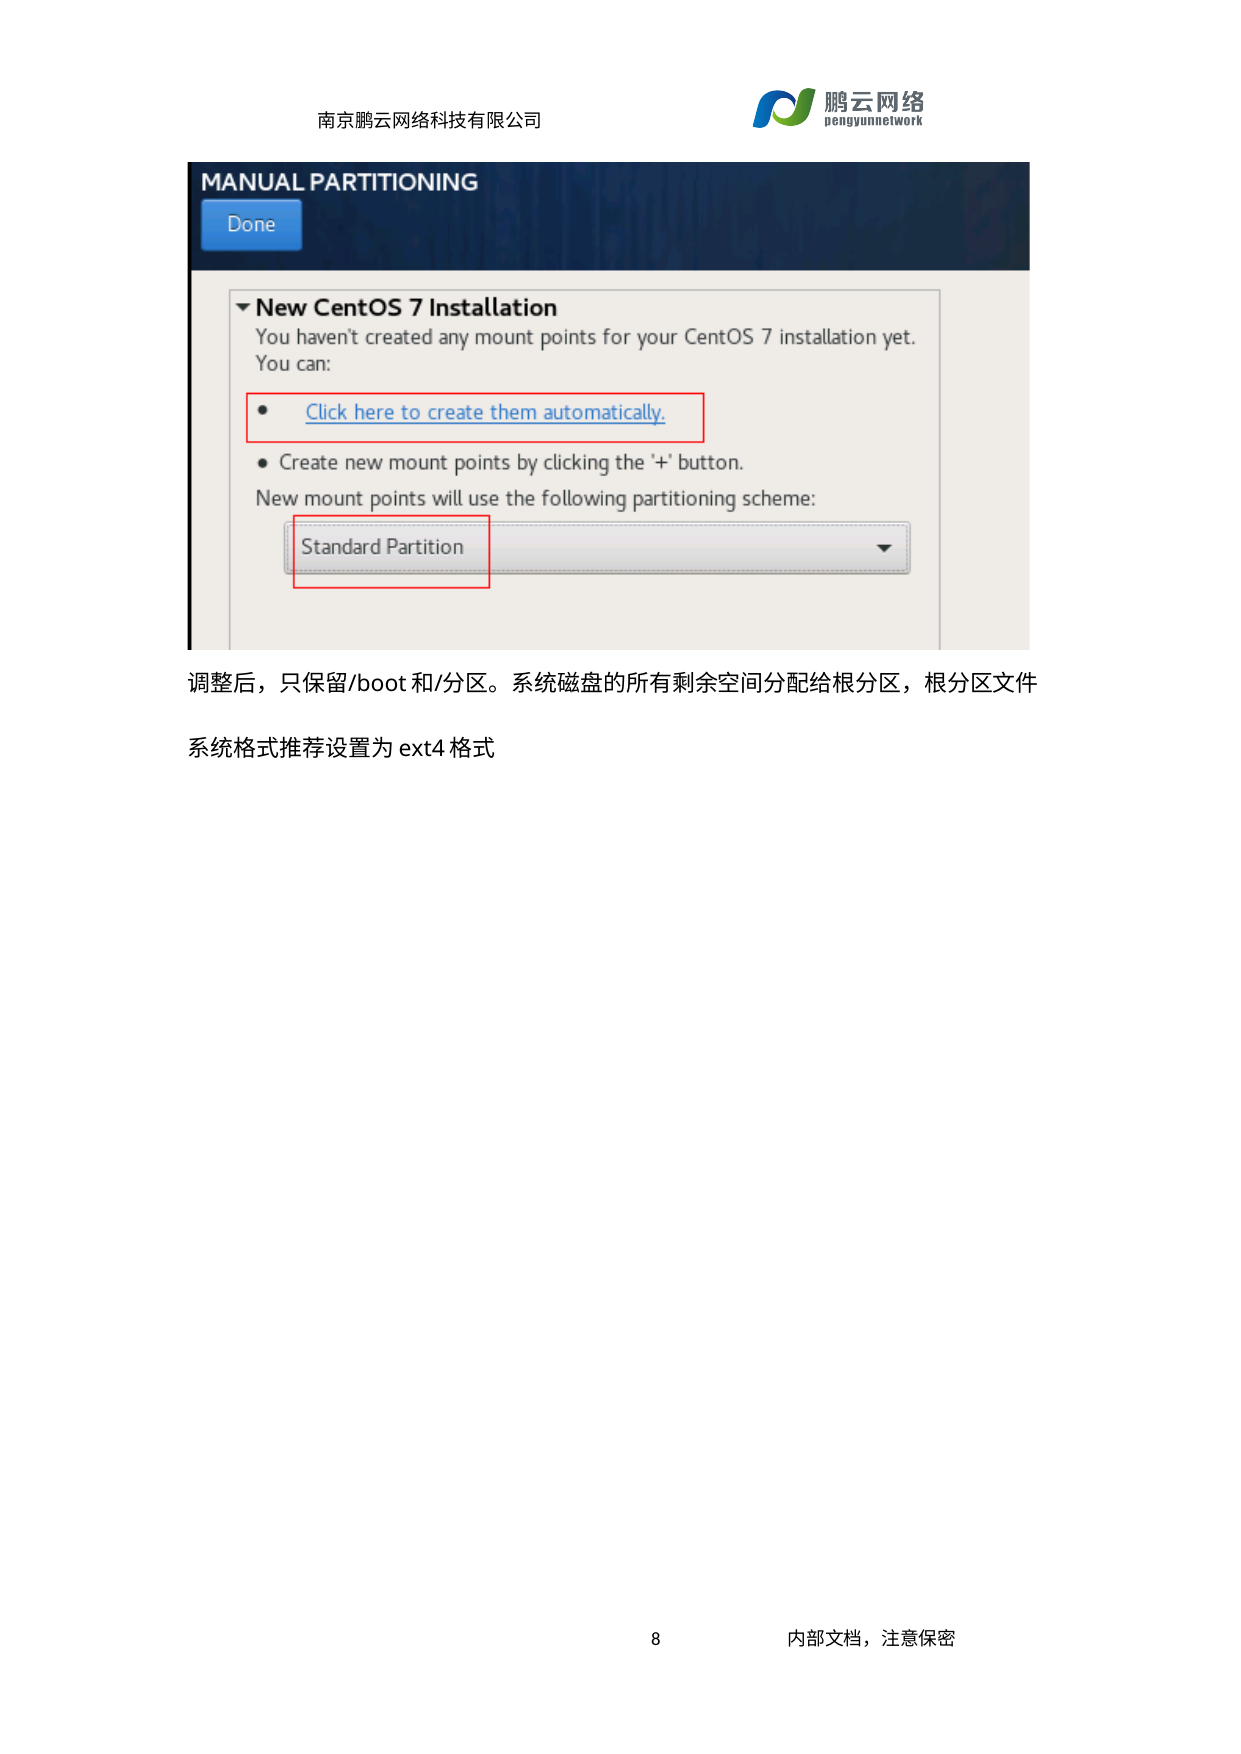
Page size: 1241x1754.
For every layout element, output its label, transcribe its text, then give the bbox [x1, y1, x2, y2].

picture [187, 162, 1030, 650]
text 调整后，只保留/boot和/分区。系统磁盘的所有剩余空间分配给根分区，根分区文件系统格式推荐设置为ext4格式 [187, 649, 1053, 779]
picture [752, 88, 924, 128]
